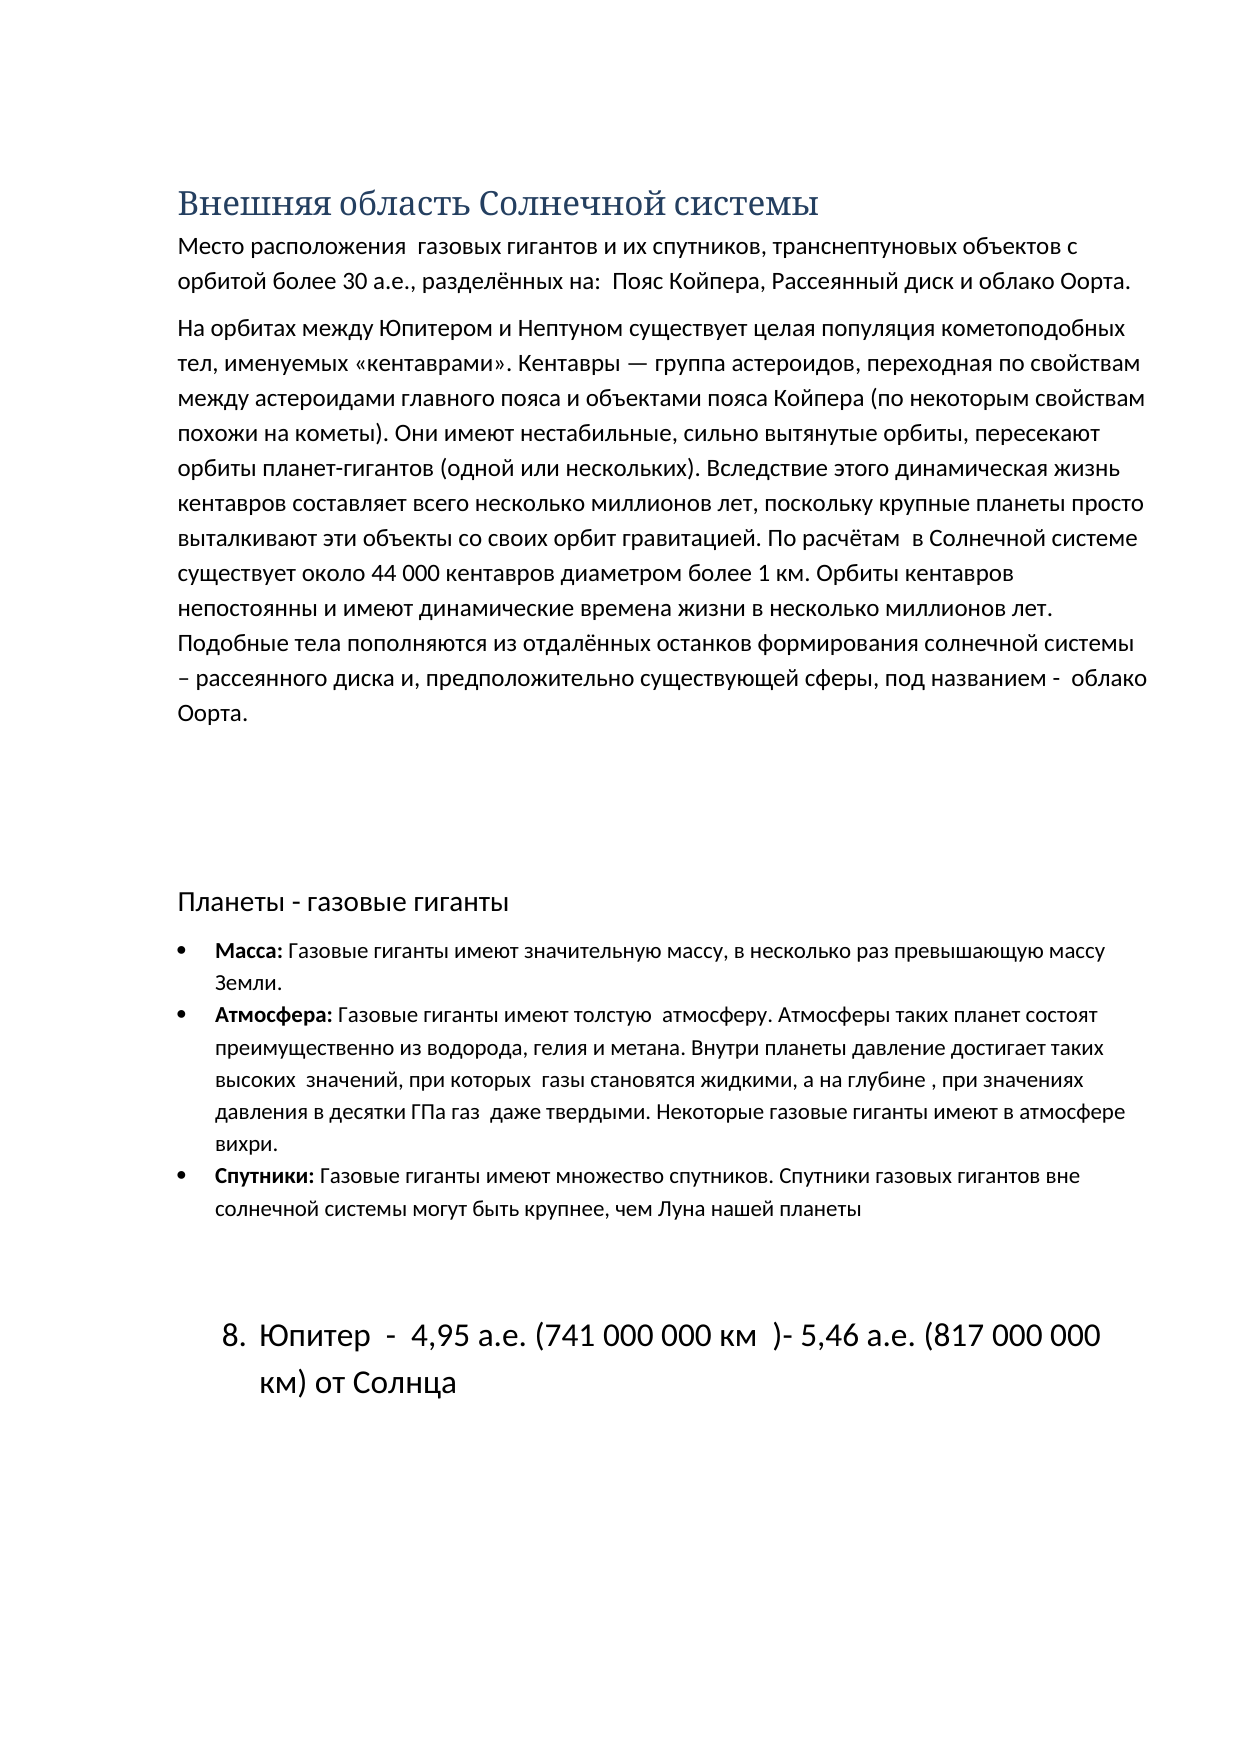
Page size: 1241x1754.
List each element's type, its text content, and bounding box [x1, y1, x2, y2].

list Атмосфера: Газовые гиганты имеют толстую атмосферу. Атмосферы таких планет состоят преимущественно из водорода, гелия и метана. Внутри планеты давление достигает таких высоких значений, при которых газы становятся жидкими, а на глубине , при значениях давления в десятки ГПа газ даже твердыми. Некоторые газовые гиганты имеют в атмосфере вихри. [177, 1001, 1152, 1157]
subtitle Внешняя область Солнечной системы [177, 186, 1152, 224]
list Спутники: Газовые гиганты имеют множество спутников. Спутники газовых гигантов вне солнечной системы могут быть крупнее, чем Луна нашей планеты [177, 1161, 1152, 1222]
list Масса: Газовые гиганты имеют значительную массу, в несколько раз превышающую массу Земли. [177, 936, 1152, 996]
text Место расположения газовых гигантов и их спутников, транснептуновых объектов с орбитой более 30 а.е., разделённых на: Пояс Койпера, Рассеянный диск и облако Оорта. [177, 230, 1152, 295]
text На орбитах между Юпитером и Нептуном существует целая популяция кометоподобных тел, именуемых «кентаврами». Кентавры — группа астероидов, переходная по свойствам между астероидами главного пояса и объектами пояса Койпера (по некоторым свойствам похожи на кометы). Они имеют нестабильные, сильно вытянутые орбиты, пересекают орбиты планет-гигантов (одной или нескольких). Вследствие этого динамическая жизнь кентавров составляет всего несколько миллионов лет, поскольку крупные планеты просто выталкивают эти объекты со своих орбит гравитацией. По расчётам в Солнечной системе существует около 44 000 кентавров диаметром более 1 км. Орбиты кентавров непостоянны и имеют динамические времена жизни в несколько миллионов лет. Подобные тела пополняются из отдалённых останков формирования солнечной системы – рассеянного диска и, предположительно существующей сферы, под названием - облако Оорта. [177, 312, 1152, 728]
text Планеты - газовые гиганты [177, 883, 1152, 918]
list Юпитер - 4,95 а.е. (741 000 000 км )- 5,46 а.е. (817 000 000 км) от Солнца [222, 1314, 1152, 1402]
